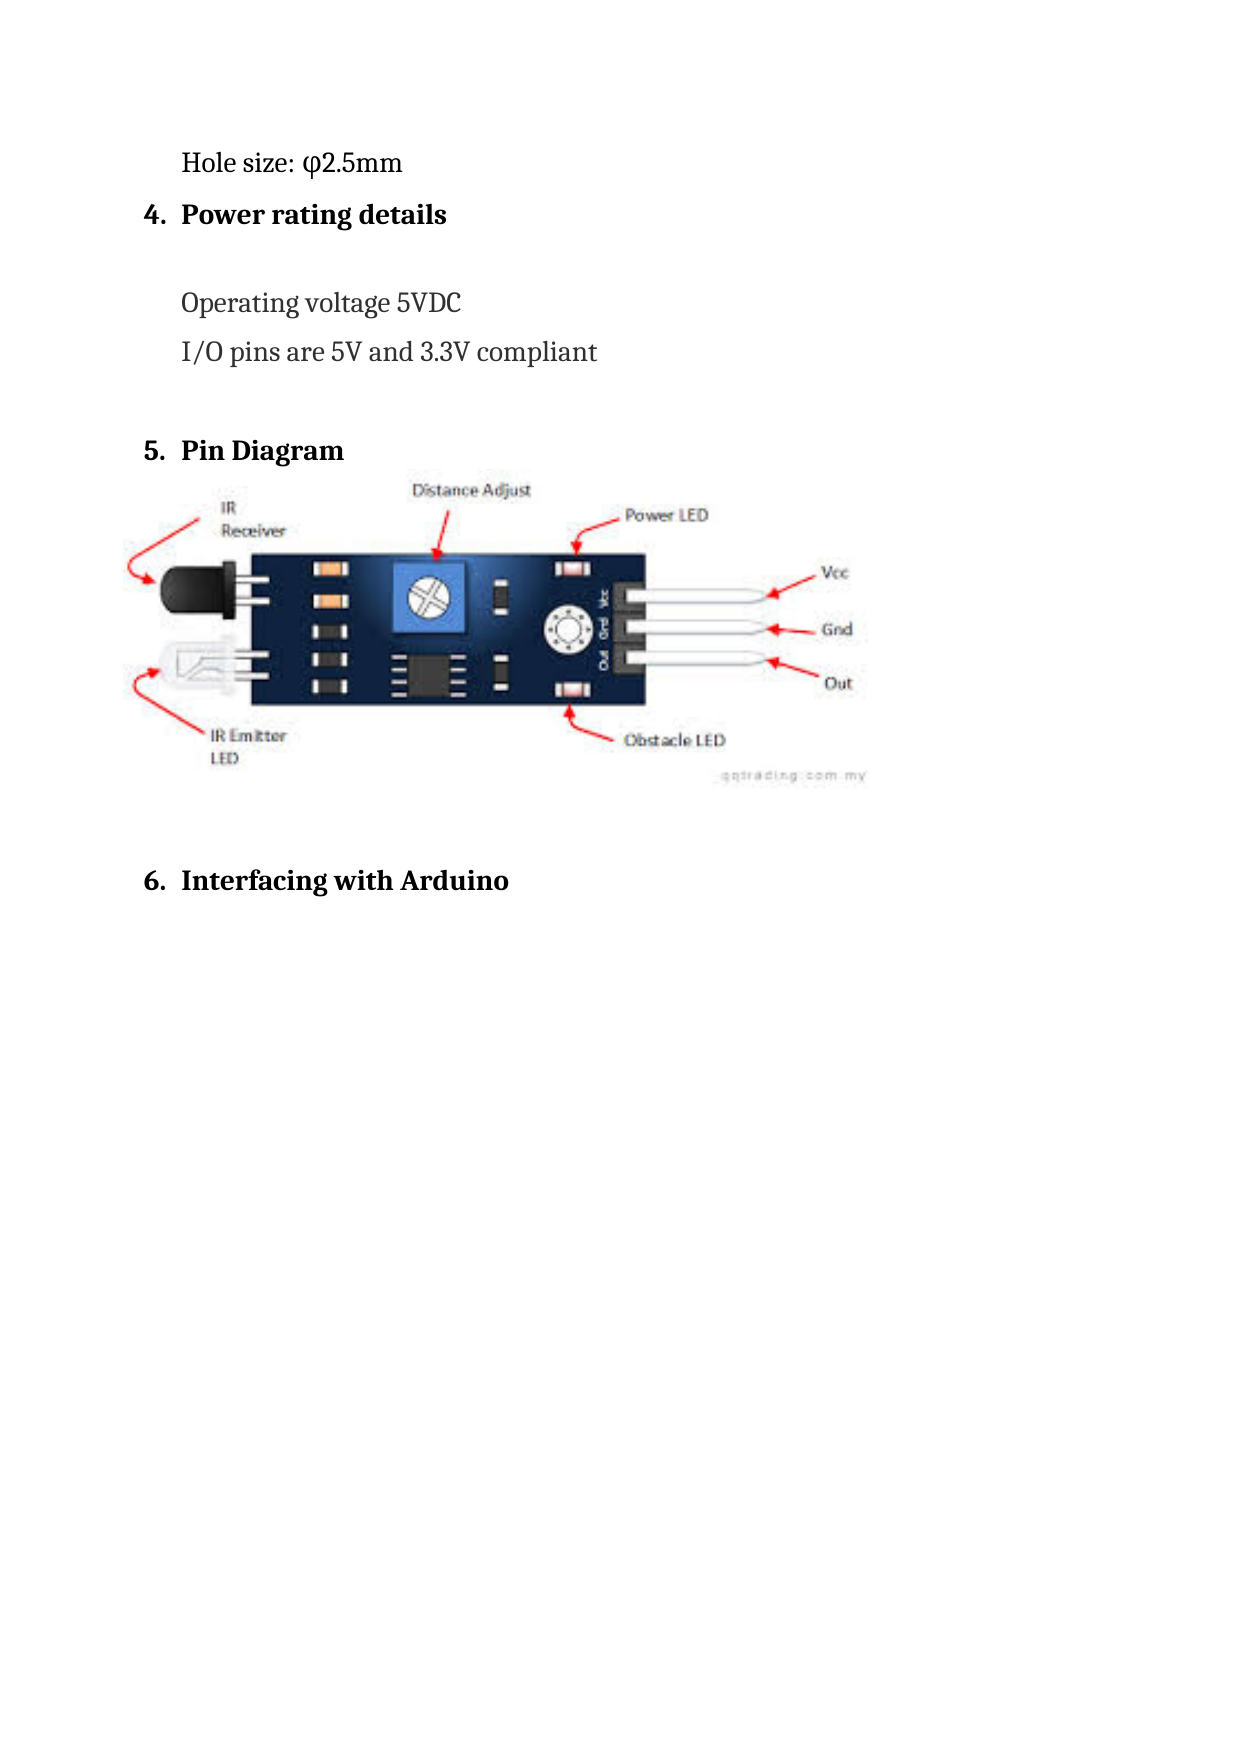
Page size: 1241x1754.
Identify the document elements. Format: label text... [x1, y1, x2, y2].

list Interfacing with Arduino [144, 864, 1176, 898]
text Operating voltage 5VDC [106, 286, 1176, 320]
text I/O pins are 5V and 3.3V compliant [106, 336, 1176, 369]
list Pin Diagram [144, 434, 1176, 467]
picture [106, 469, 877, 791]
text Hole size: φ2.5mm [106, 146, 1176, 179]
list Power rating details [144, 198, 1176, 232]
